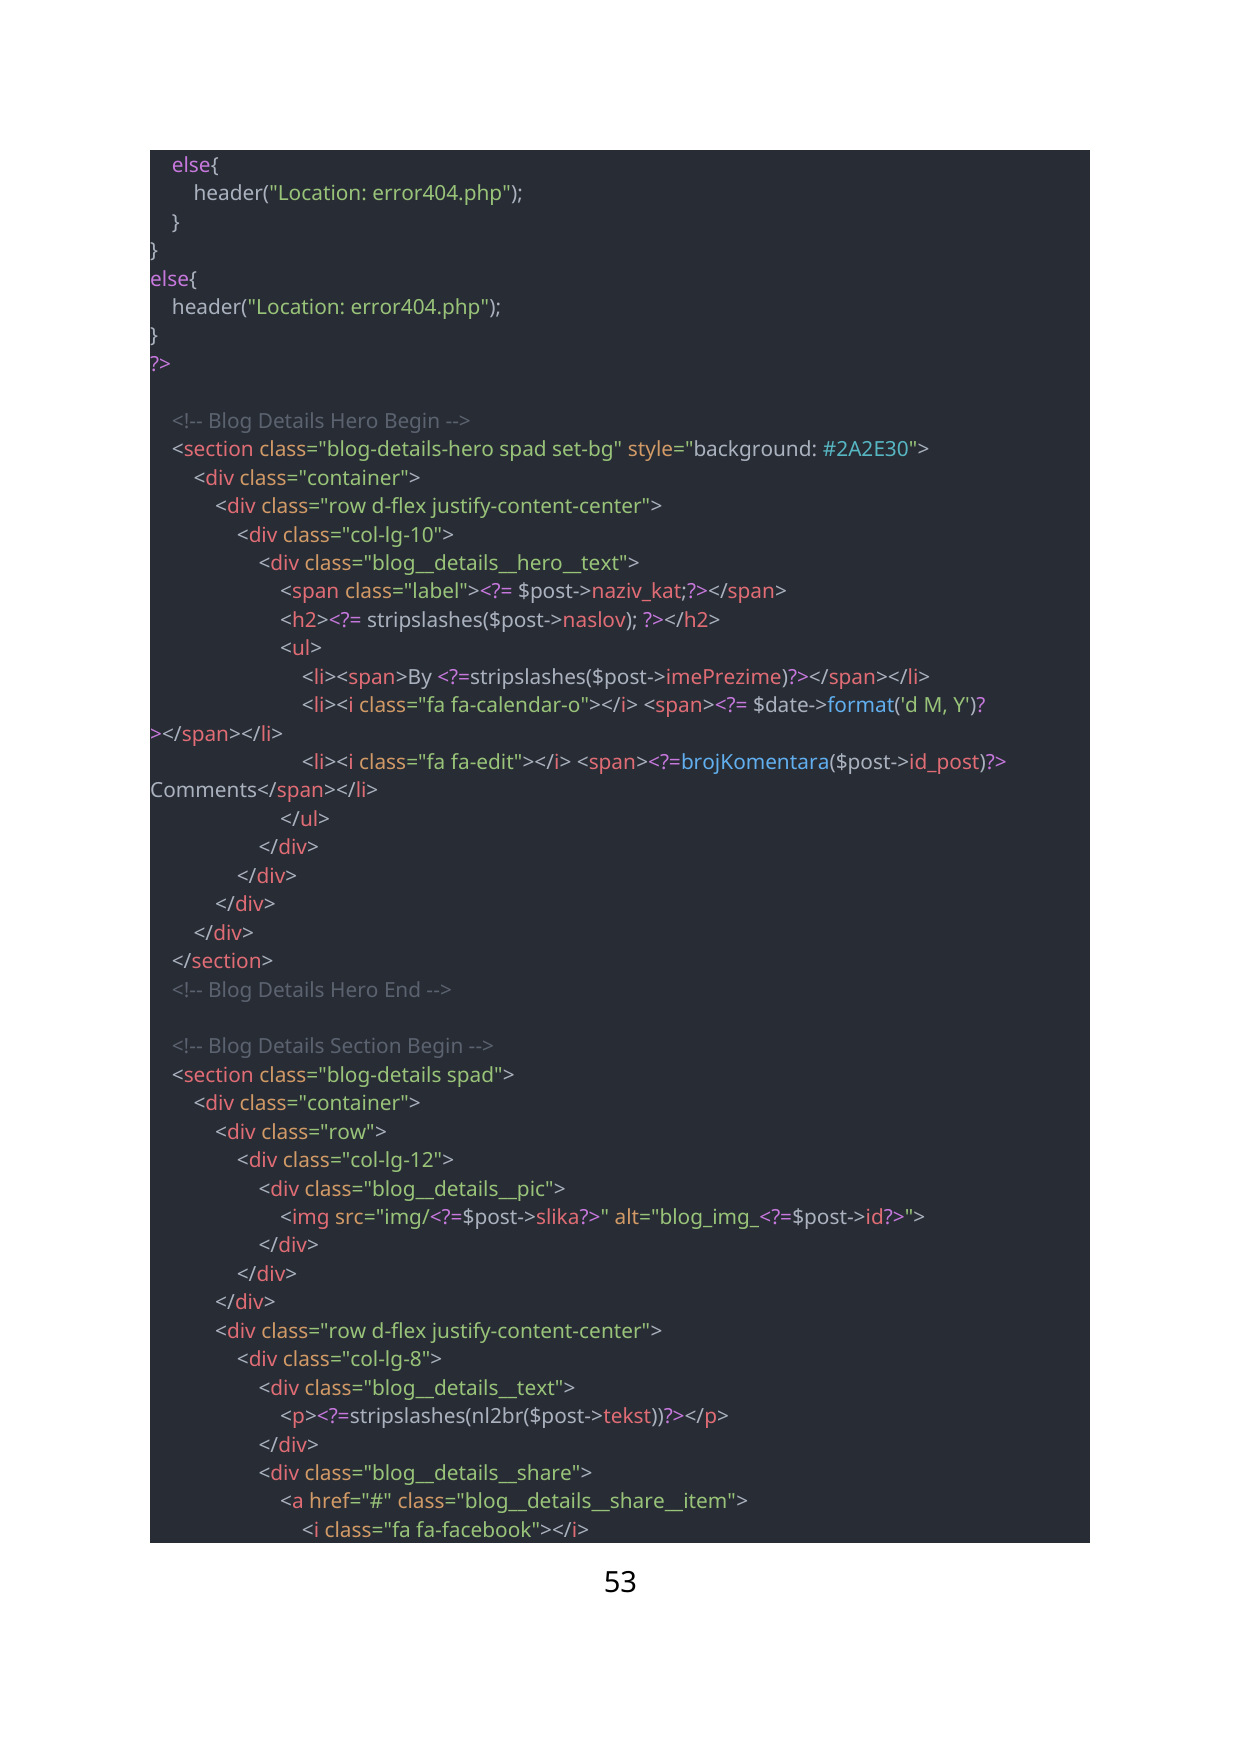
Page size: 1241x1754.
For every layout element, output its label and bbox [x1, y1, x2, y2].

text [150, 150, 1090, 1543]
